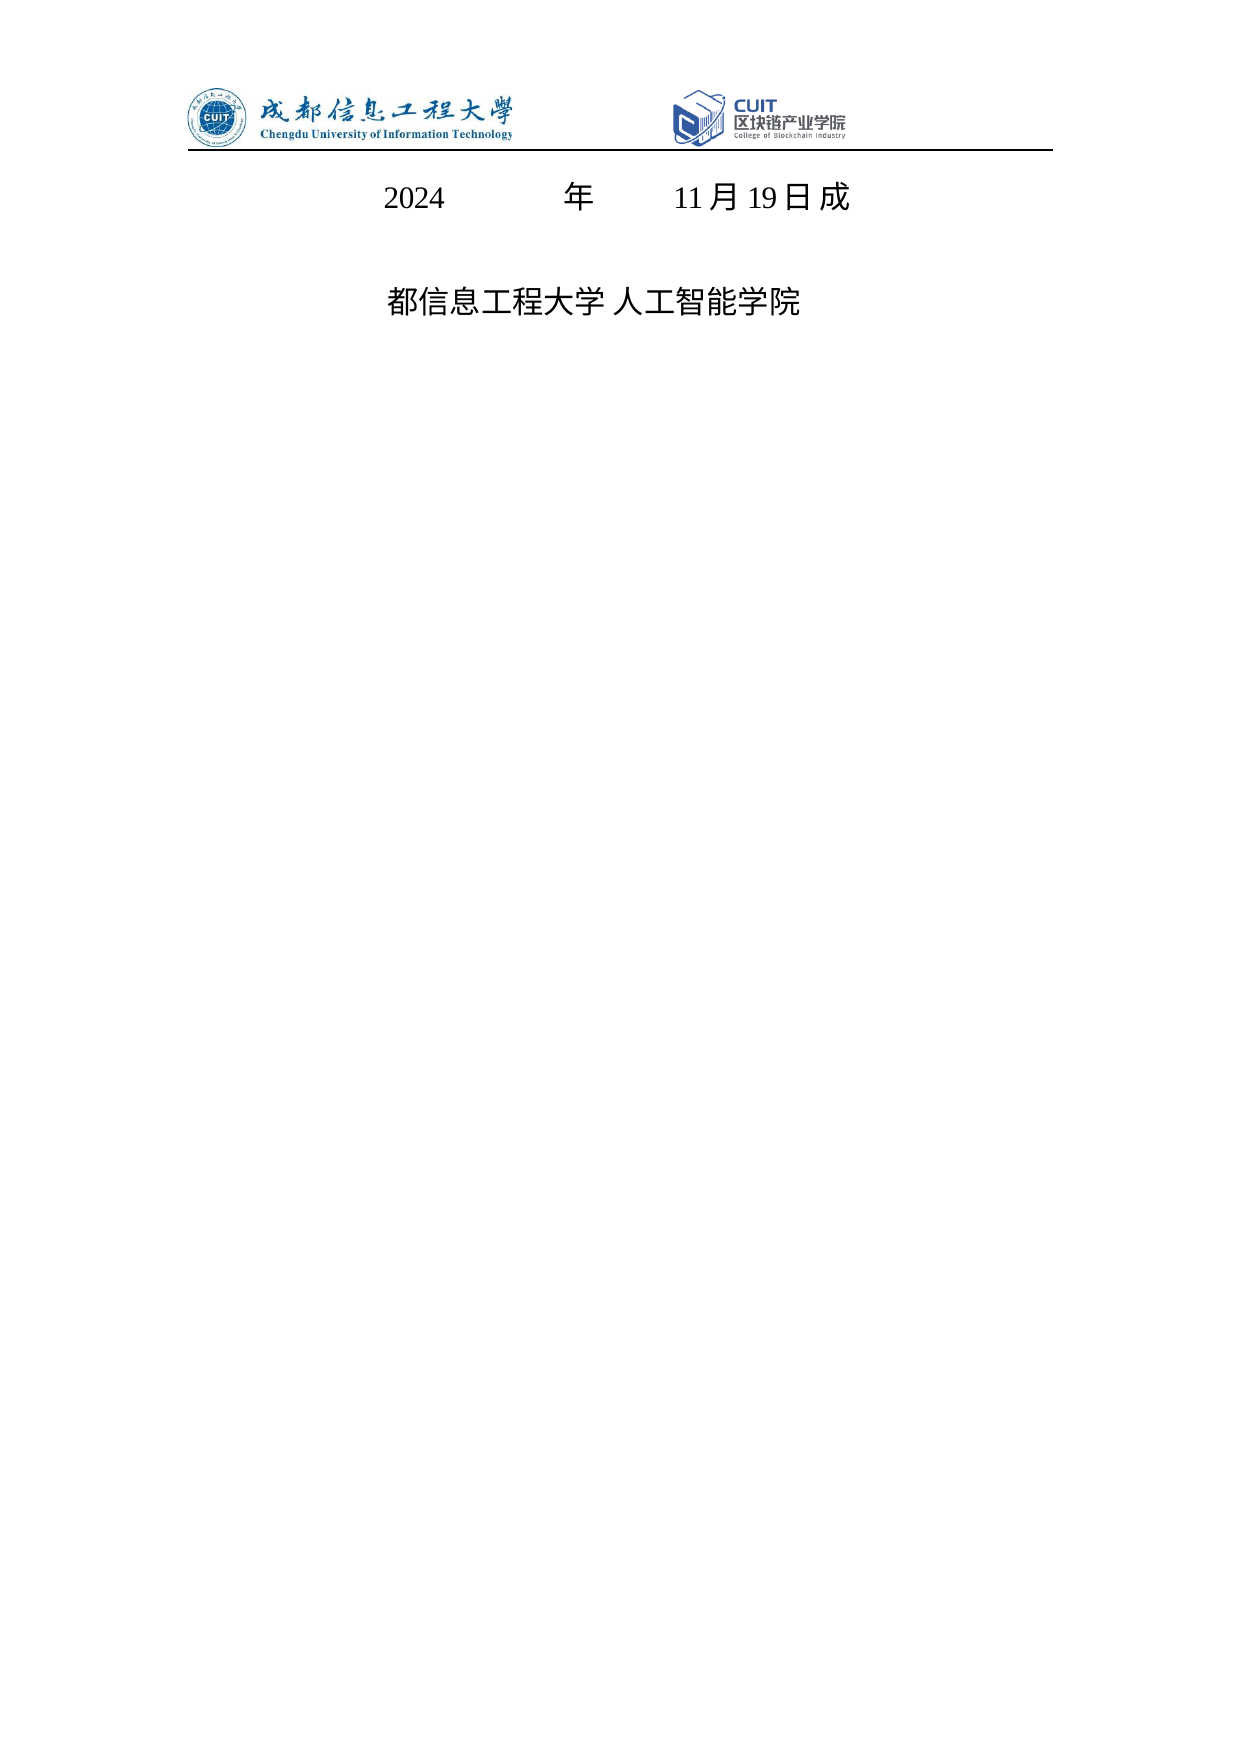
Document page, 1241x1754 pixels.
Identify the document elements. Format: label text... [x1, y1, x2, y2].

text 2024 年 11月19 日 成都信息工程大学 人工智能学院 [335, 162, 852, 332]
picture [668, 89, 854, 147]
picture [187, 88, 513, 147]
